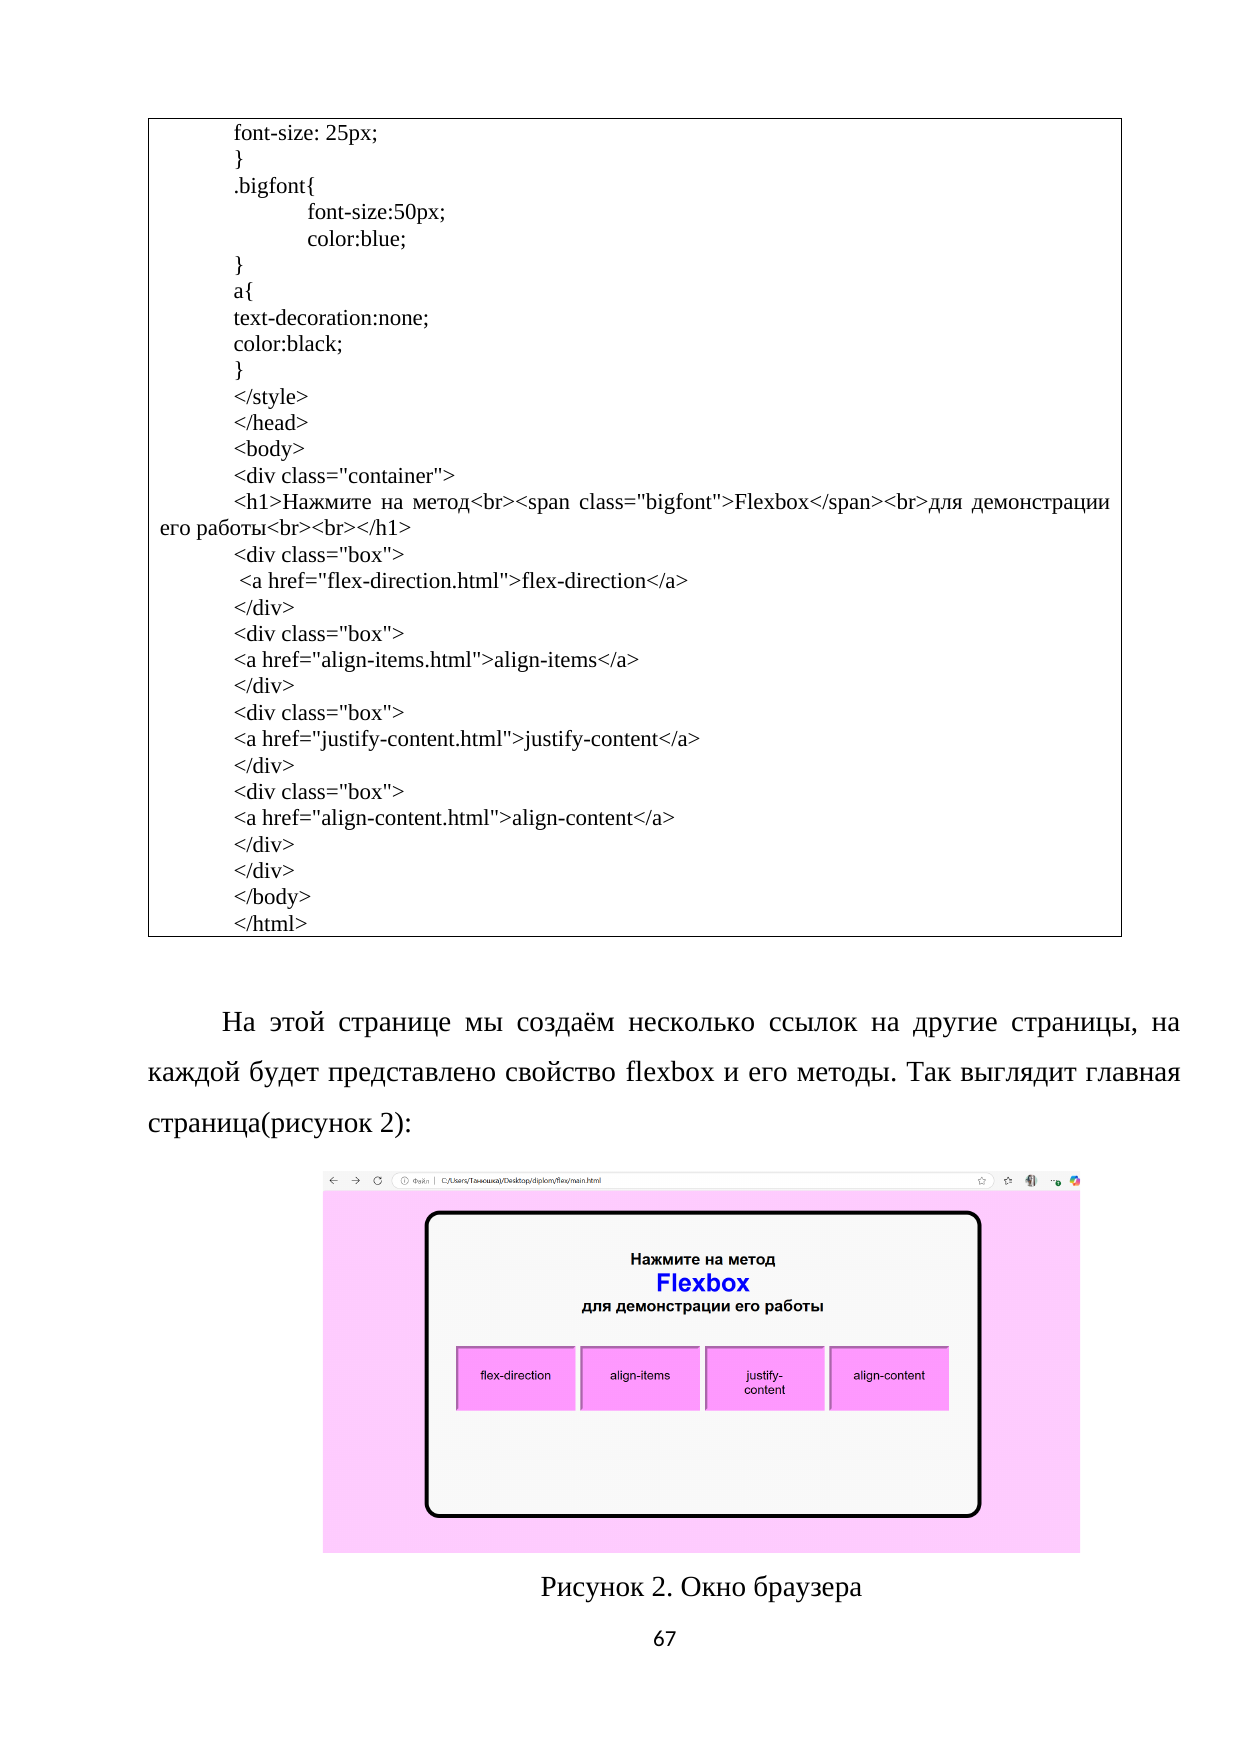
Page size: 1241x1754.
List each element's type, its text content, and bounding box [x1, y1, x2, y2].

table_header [149, 119, 1121, 936]
picture [322, 1171, 1080, 1553]
text Рисунок 2. Окно браузера [148, 1569, 1181, 1603]
text На этой странице мы создаём несколько ссылок на другие страницы, на каждой будет представлено свойство flexbox и его методы. Так выглядит главная страница(рисунок 2): [148, 1004, 1181, 1138]
